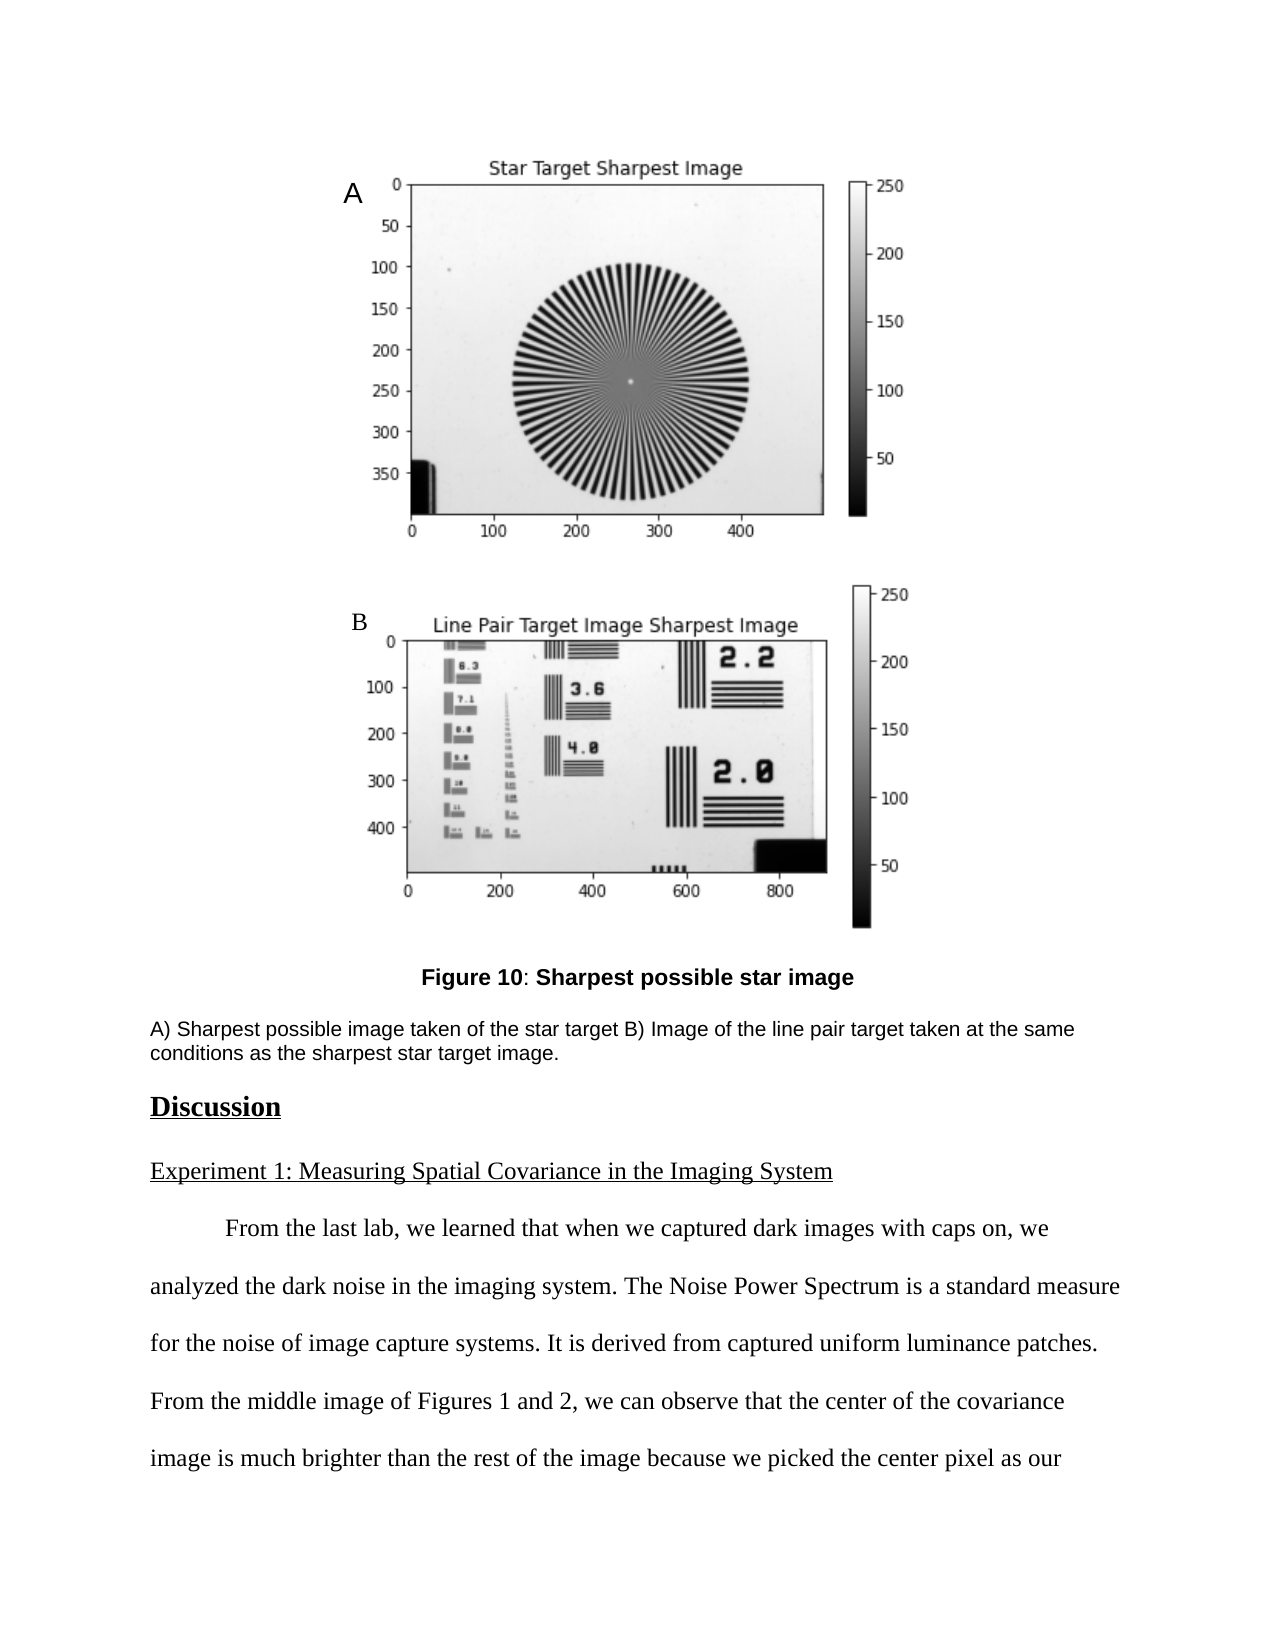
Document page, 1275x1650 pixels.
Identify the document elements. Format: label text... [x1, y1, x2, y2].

text Discussion [150, 1089, 1125, 1122]
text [150, 1213, 1125, 1472]
text Experiment 1: Measuring Spatial Covariance in the Imaging System [150, 1156, 1125, 1184]
picture [360, 150, 915, 551]
text A) Sharpest possible image taken of the star target B) Image of the line pair target taken at the same conditions as the sharpest star target image. [150, 1017, 1125, 1065]
text Figure 10: Sharpest possible star image [150, 964, 1125, 991]
picture [356, 622, 364, 629]
picture [356, 615, 363, 621]
picture [355, 576, 920, 938]
